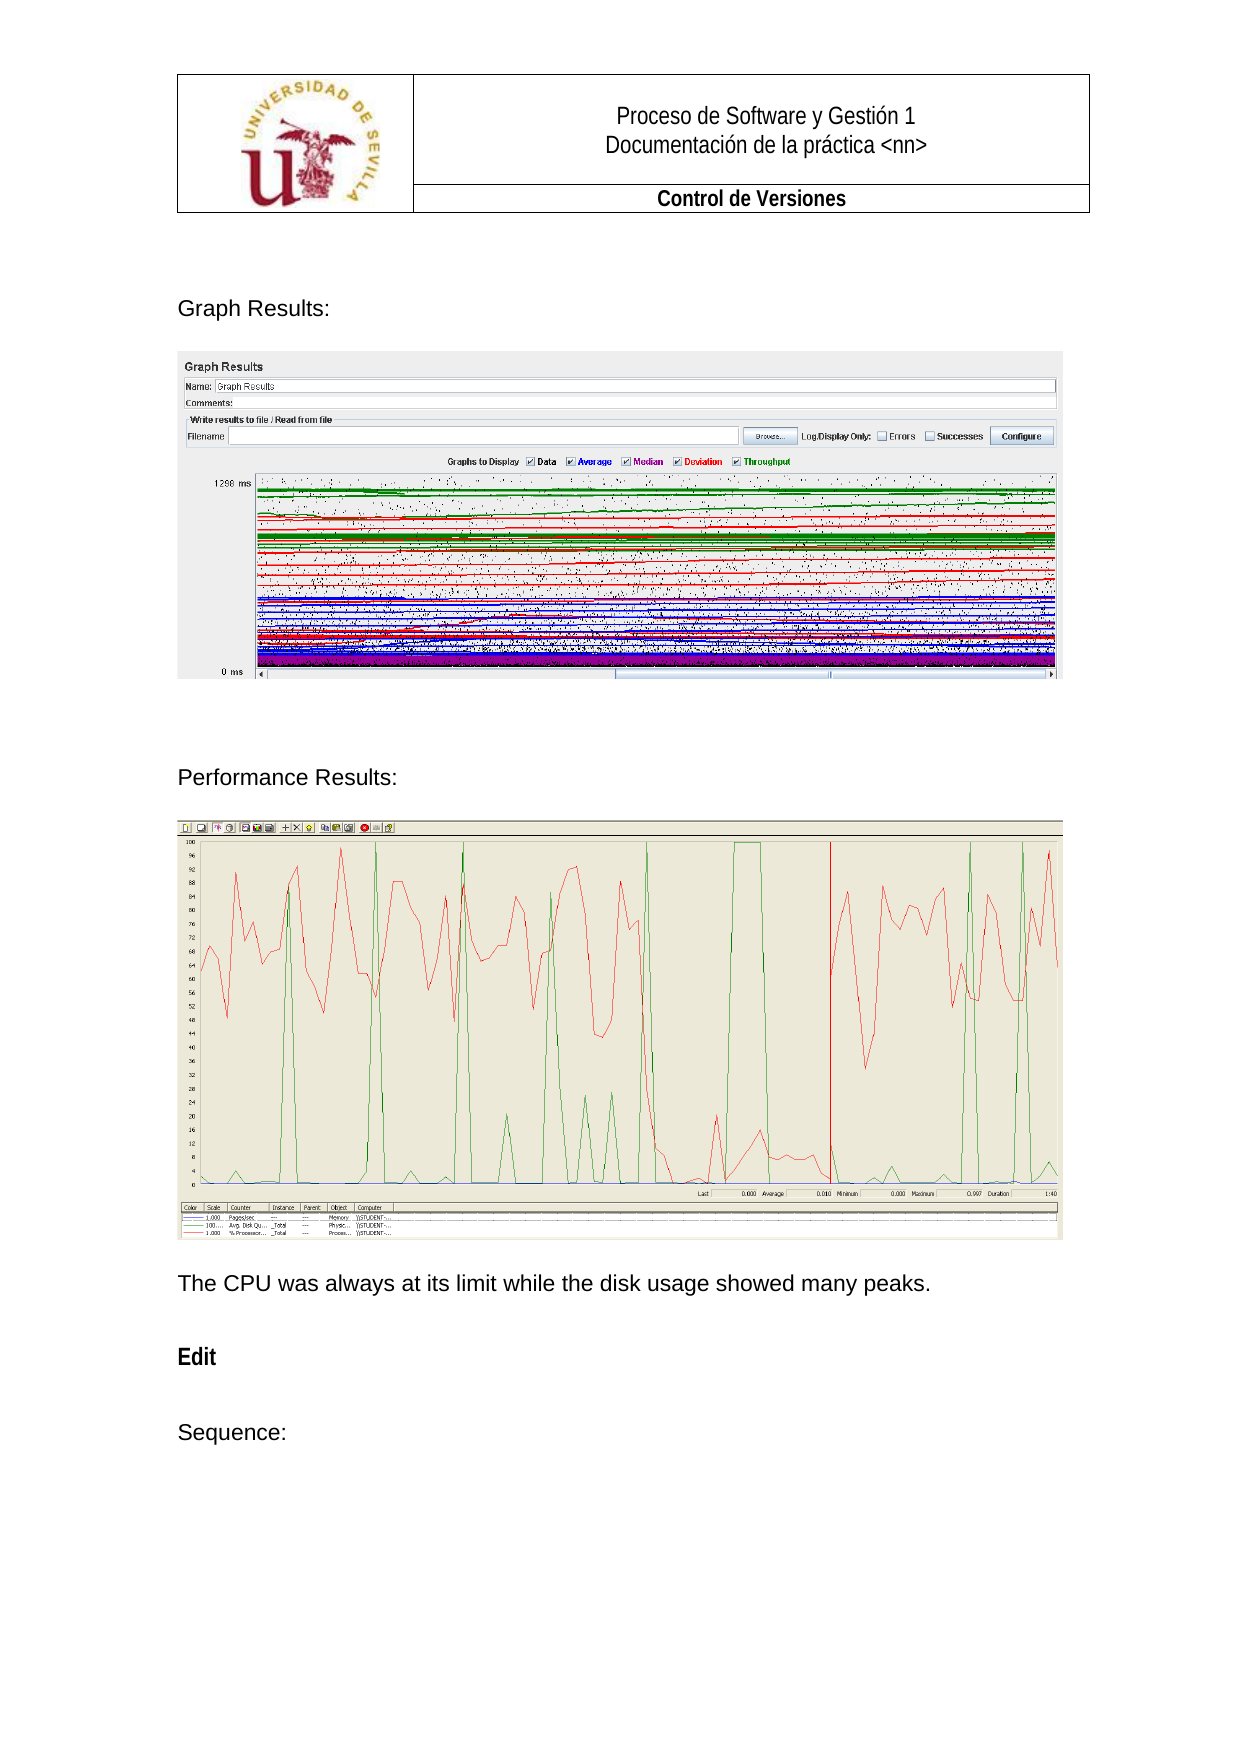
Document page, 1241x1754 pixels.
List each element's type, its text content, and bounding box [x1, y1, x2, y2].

picture [240, 79, 381, 208]
picture [177, 820, 1063, 1240]
text Performance Results: [177, 764, 1063, 791]
text The CPU was always at its limit while the disk usage showed many peaks. [177, 1269, 1063, 1296]
text Sequence: [177, 1418, 1063, 1445]
subtitle Edit [177, 1342, 1063, 1371]
picture [177, 351, 1063, 679]
text Graph Results: [177, 295, 1063, 322]
